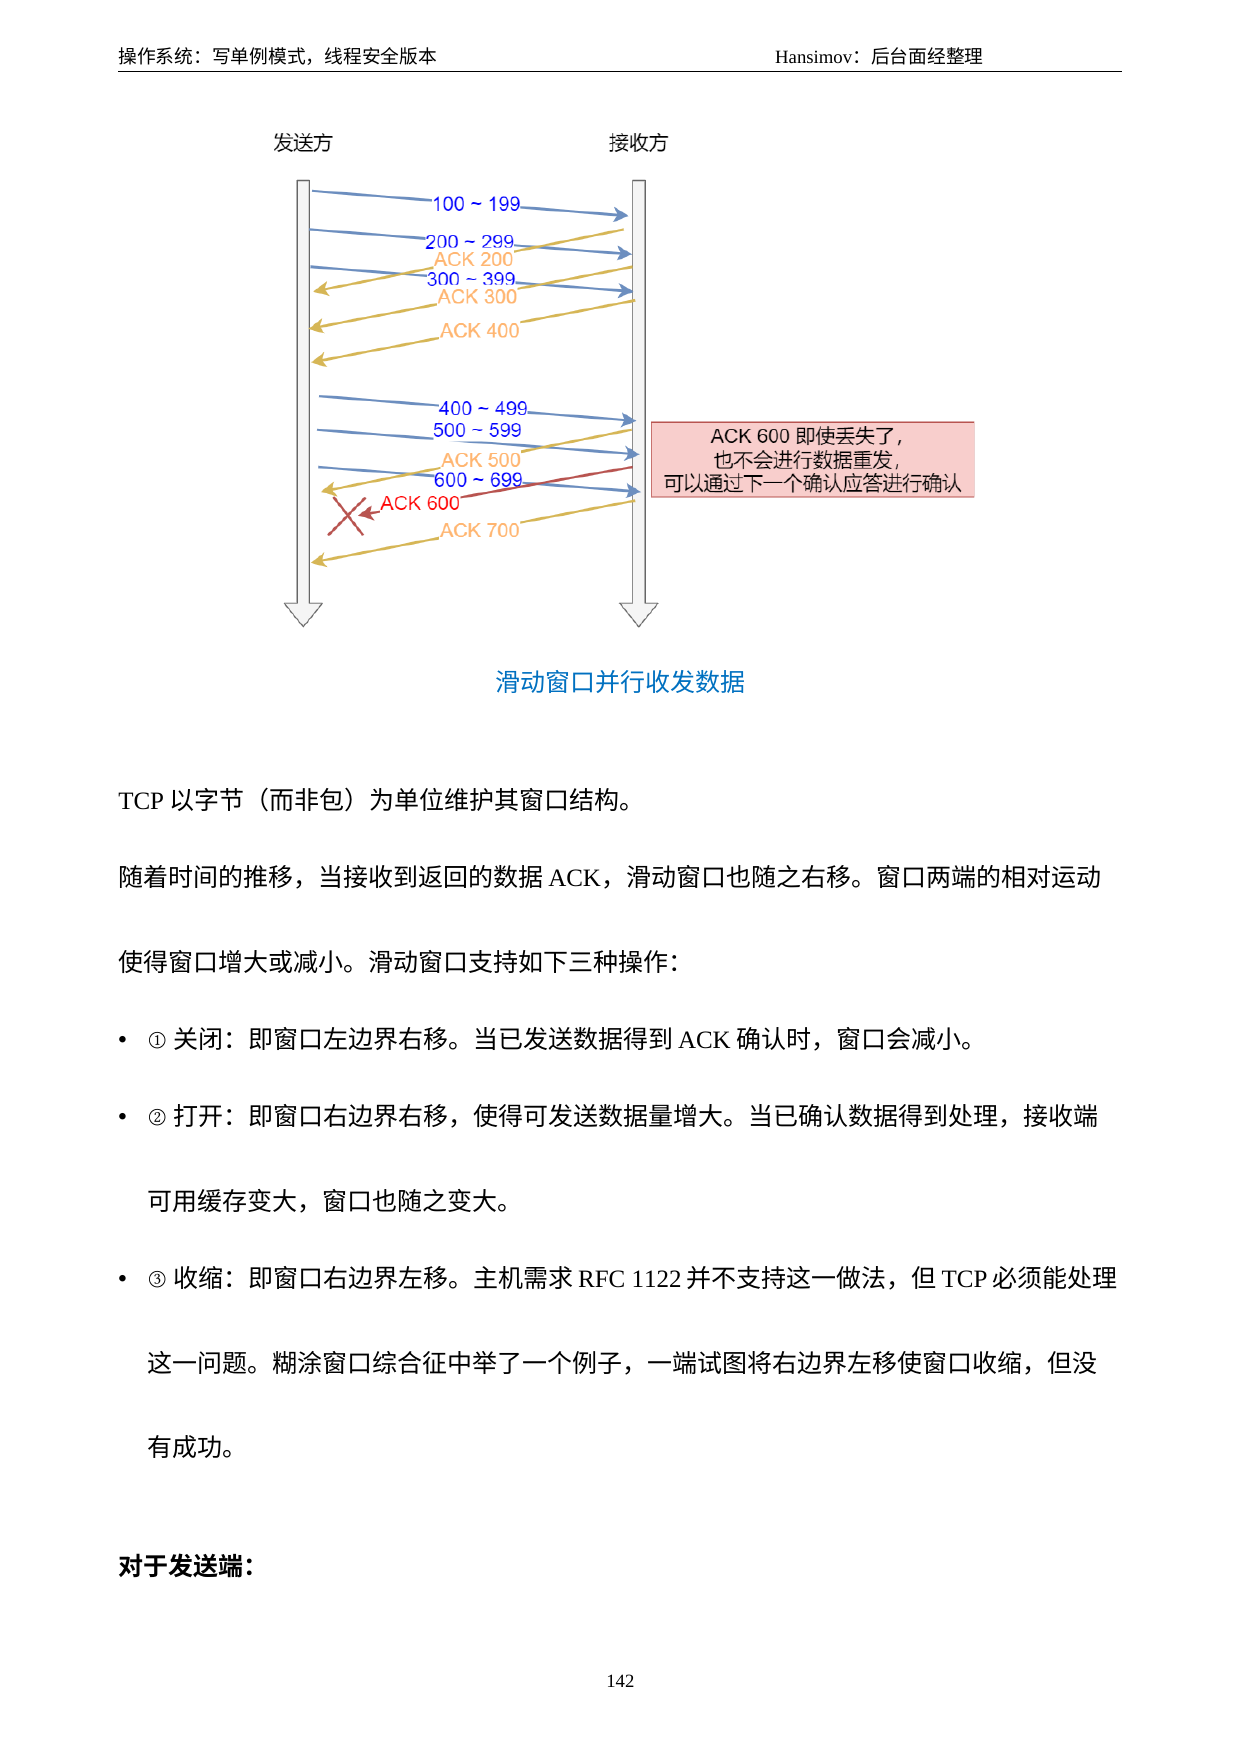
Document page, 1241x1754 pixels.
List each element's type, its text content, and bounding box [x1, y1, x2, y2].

text ② 打开：即窗口右边界右移，使得可发送数据量增大。当已确认数据得到处理，接收端可用缓存变大，窗口也随之变大。 [118, 1080, 1122, 1233]
text 对于发送端： [118, 1530, 1122, 1598]
picture [265, 130, 975, 628]
text ① 关闭：即窗口左边界右移。当已发送数据得到ACK确认时，窗口会减小。 [118, 1003, 1122, 1071]
text TCP以字节（而非包）为单位维护其窗口结构。 [118, 764, 1122, 832]
text ③ 收缩：即窗口右边界左移。主机需求RFC 1122并不支持这一做法，但TCP必须能处理这一问题。糊涂窗口综合征中举了一个例子，一端试图将右边界左移使窗口收缩，但没有成功。 [118, 1242, 1122, 1480]
text 随着时间的推移，当接收到返回的数据ACK，滑动窗口也随之右移。窗口两端的相对运动使得窗口增大或减小。滑动窗口支持如下三种操作： [118, 842, 1122, 994]
text 滑动窗口并行收发数据 [118, 646, 1122, 714]
